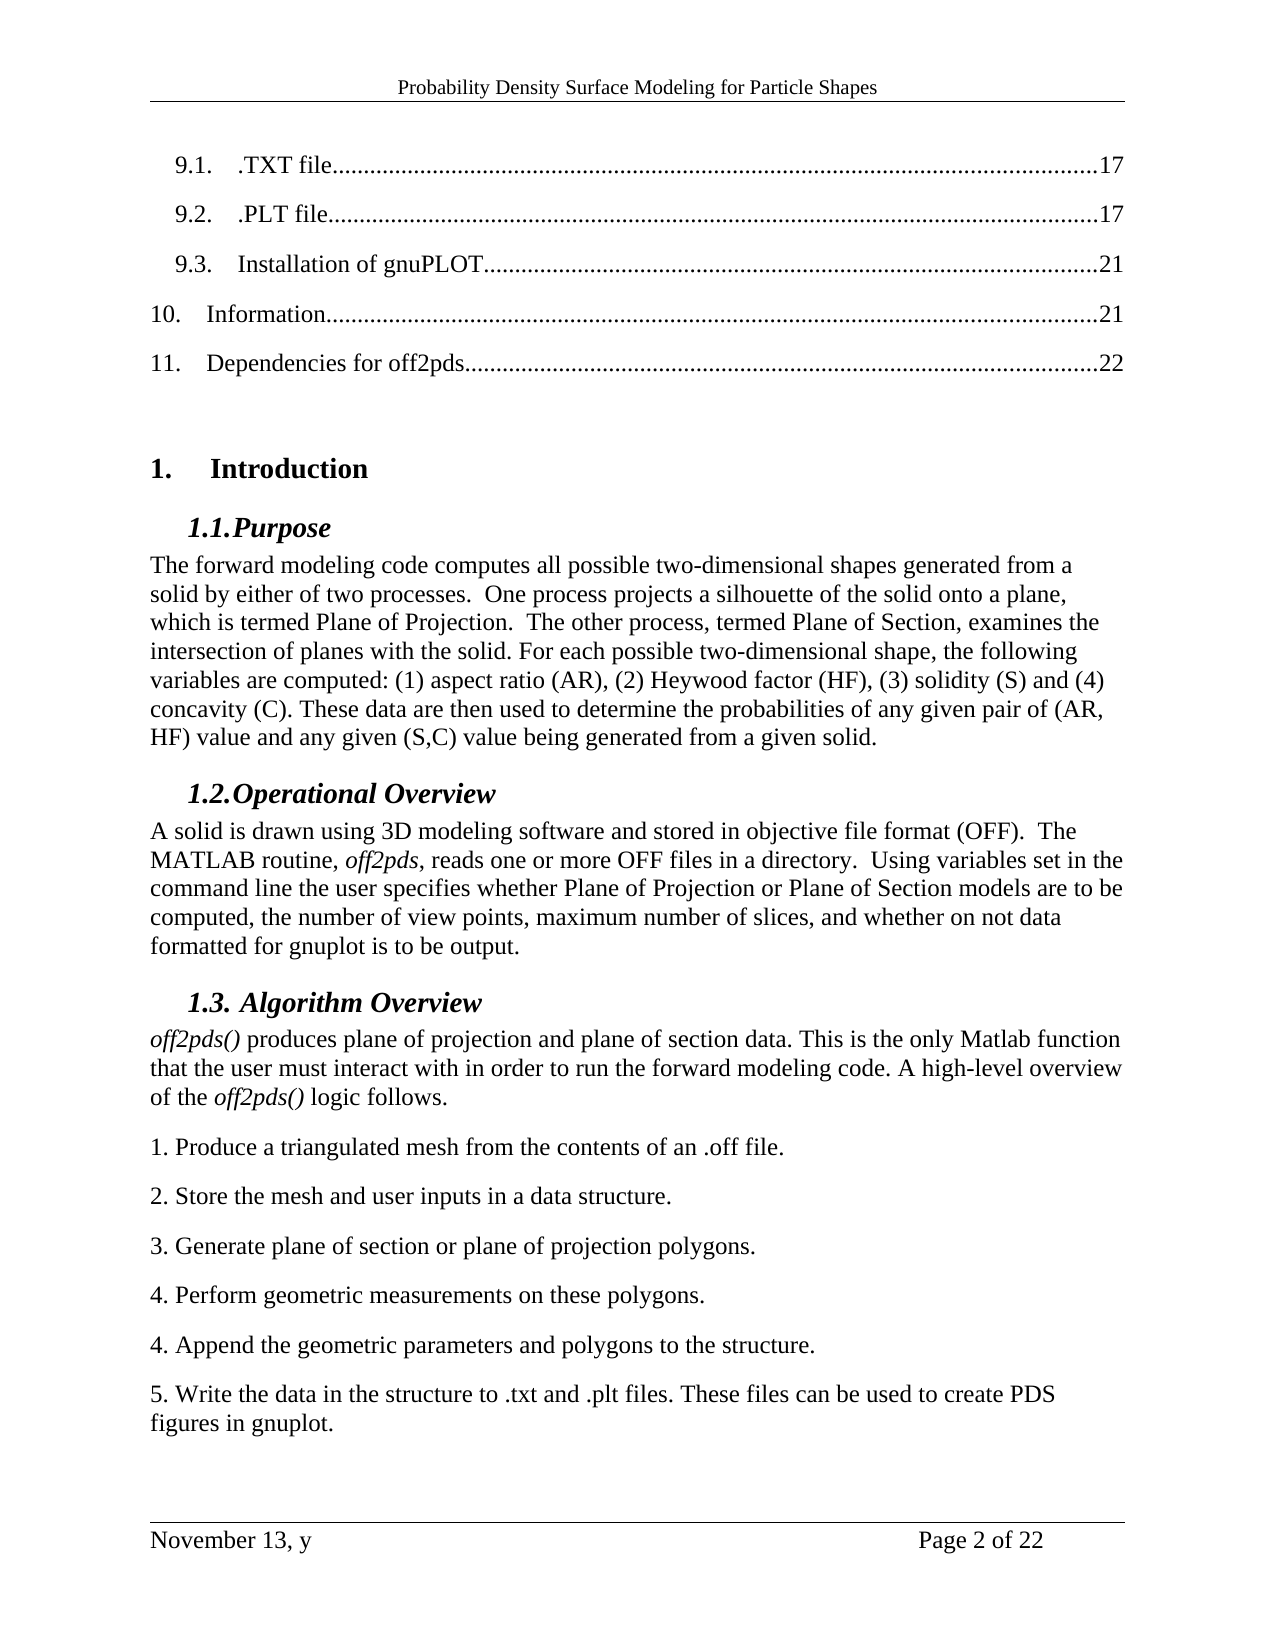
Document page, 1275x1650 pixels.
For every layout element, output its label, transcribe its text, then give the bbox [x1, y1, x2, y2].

text 11. Dependencies for off2pds 22 [150, 348, 1125, 377]
text 3. Generate plane of section or plane of projection polygons. [150, 1231, 1125, 1259]
text A solid is drawn using 3D modeling software and stored in objective file format (OFF). The MATLAB routine, off2pds, reads one or more OFF files in a directory. Using variables set in the command line the user specifies whether Plane of Projection or Plane of Section models are to be computed, the number of view points, maximum number of slices, and whether on not data formatted for gnuplot is to be output. [150, 816, 1125, 960]
subtitle Purpose [187, 510, 1125, 544]
text 9.1. .TXT file 17 [175, 150, 1125, 179]
subtitle Algorithm Overview [187, 985, 1125, 1018]
text 1. Produce a triangulated mesh from the contents of an .off file. [150, 1132, 1125, 1160]
text 4. Append the geometric parameters and polygons to the structure. [150, 1330, 1125, 1359]
text 2. Store the mesh and user inputs in a data structure. [150, 1181, 1125, 1210]
text 10. Information 21 [150, 299, 1125, 327]
text 9.2. .PLT file 17 [175, 199, 1125, 228]
text The forward modeling code computes all possible two-dimensional shapes generated from a solid by either of two processes. One process projects a silhouette of the solid onto a plane, which is termed Plane of Projection. The other process, termed Plane of Section, examines the intersection of planes with the solid. For each possible two-dimensional shape, the following variables are computed: (1) aspect ratio (AR), (2) Heywood factor (HF), (3) solidity (S) and (4) concavity (C). These data are then used to determine the probabilities of any given pair of (AR, HF) value and any given (S,C) value being generated from a given solid. [150, 550, 1125, 751]
text 5. Write the data in the structure to .txt and .plt files. These files can be used to create PDS figures in gnuplot. [150, 1379, 1125, 1437]
subtitle Operational Overview [187, 776, 1125, 810]
subtitle Introduction [150, 452, 1125, 485]
text 4. Perform geometric measurements on these polygons. [150, 1280, 1125, 1309]
text off2pds() produces plane of projection and plane of section data. This is the only Matlab function that the user must interact with in order to run the forward modeling code. A high-level overview of the off2pds() logic follows. [150, 1024, 1125, 1111]
text 9.3. Installation of gnuPLOT 21 [175, 249, 1125, 278]
